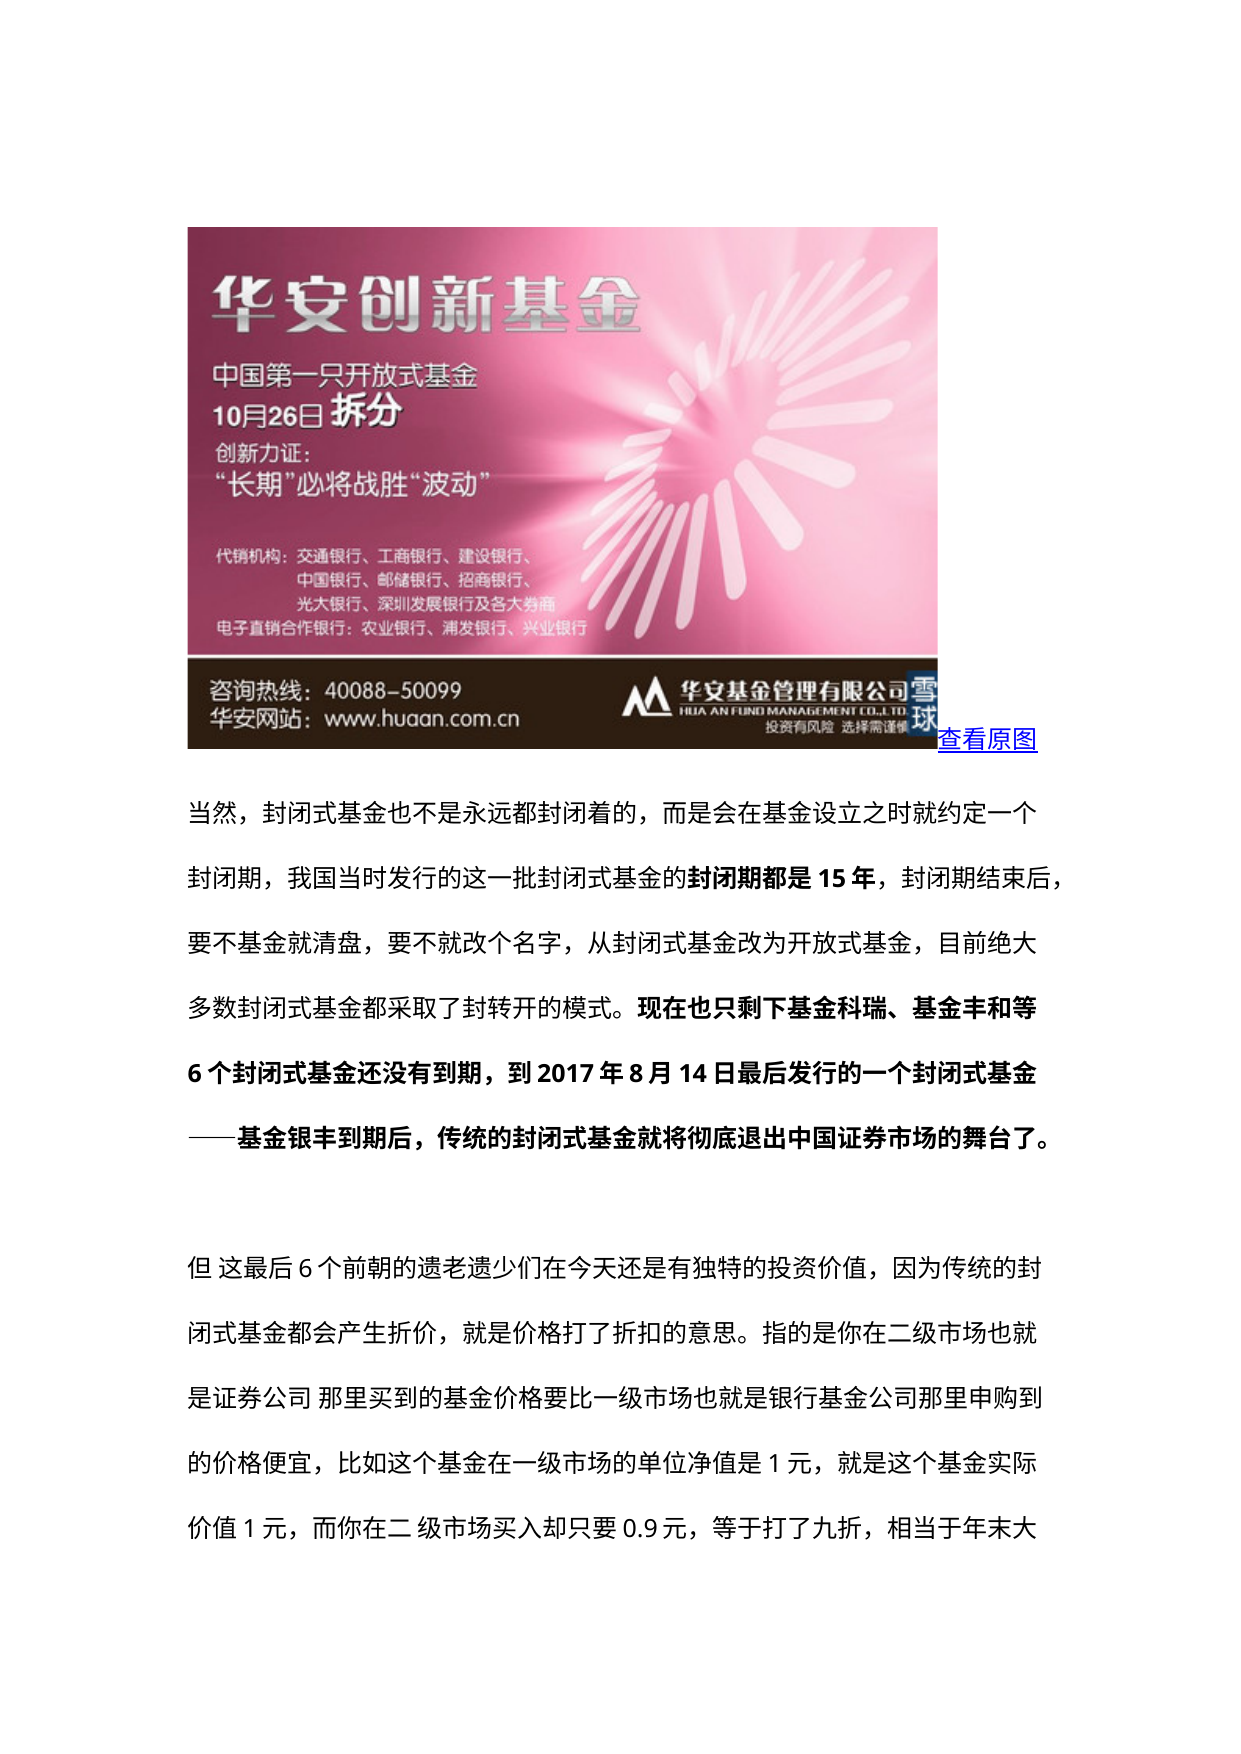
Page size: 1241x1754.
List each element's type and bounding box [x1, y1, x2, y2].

picture [187, 227, 938, 749]
text [187, 162, 1053, 1559]
